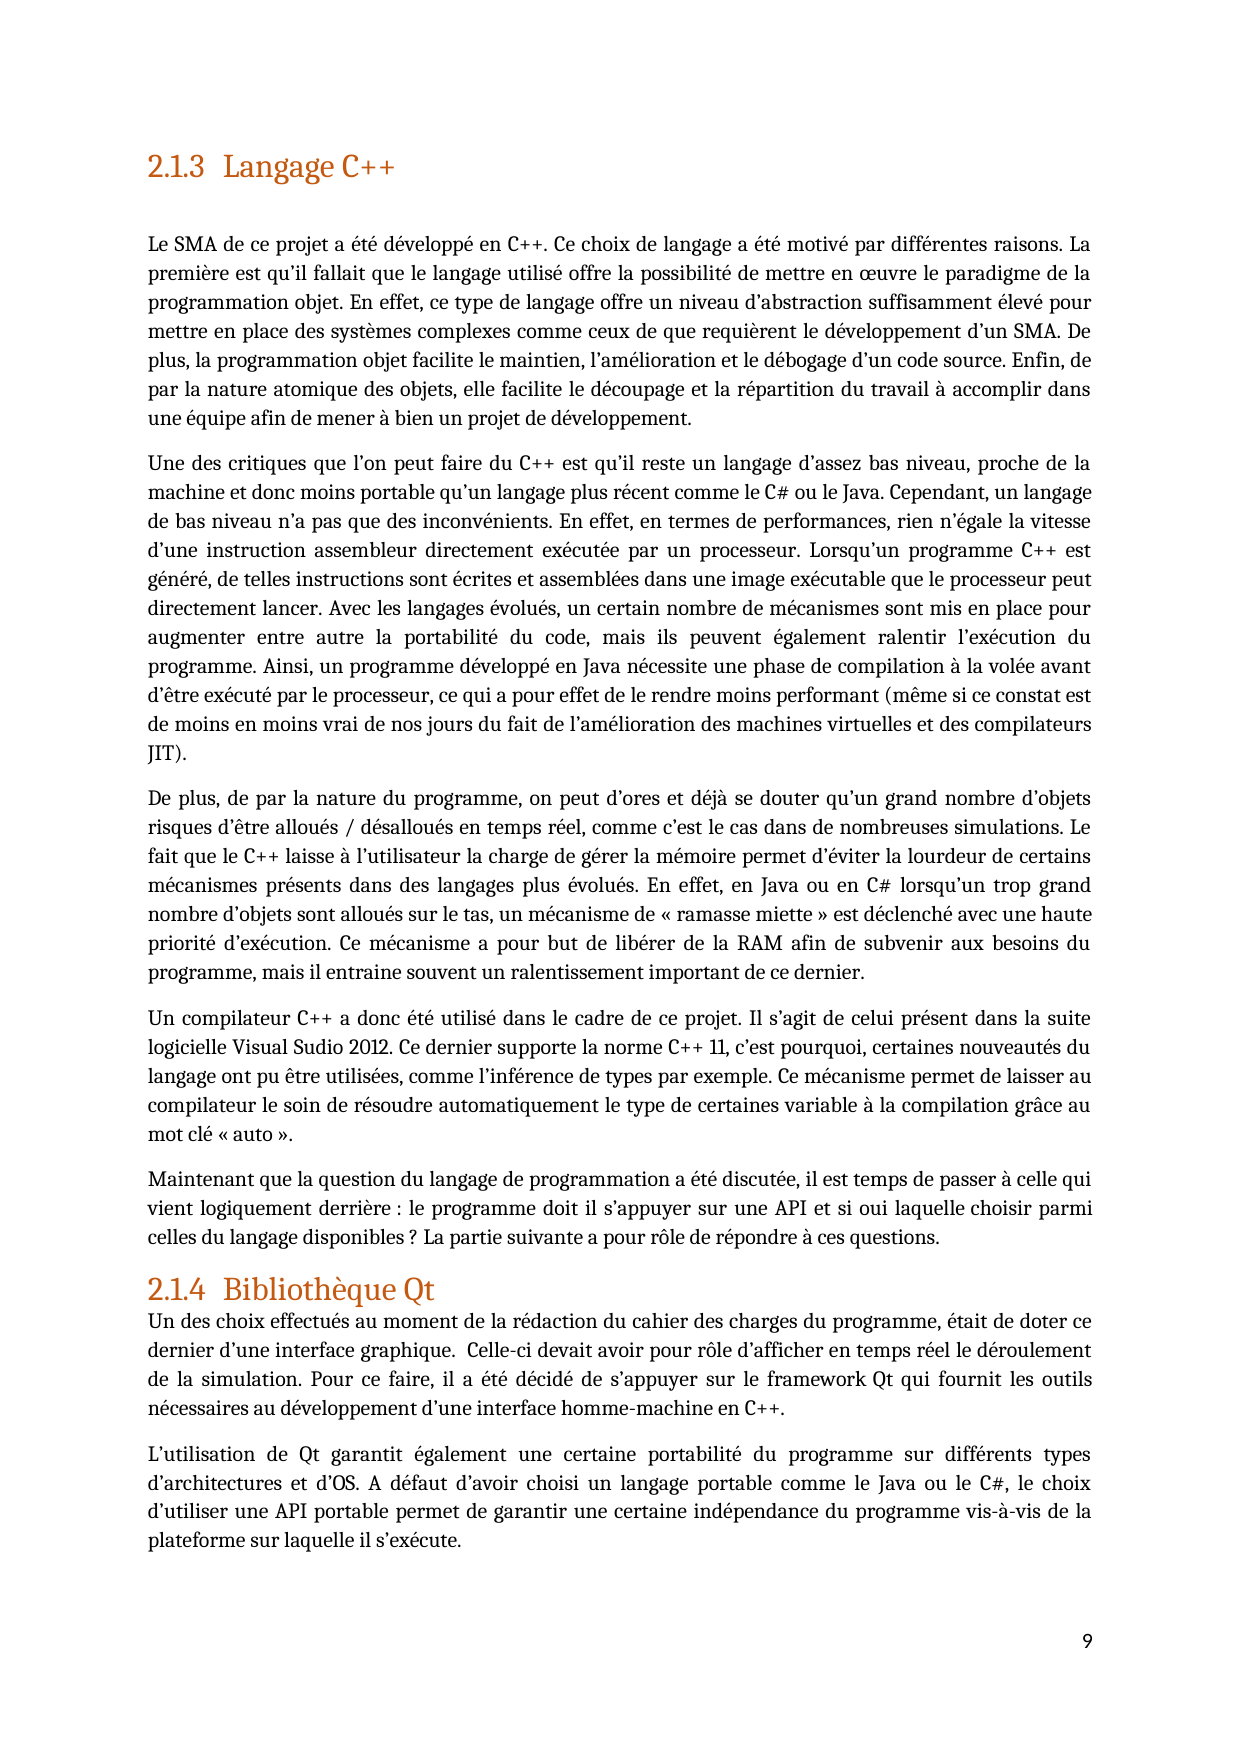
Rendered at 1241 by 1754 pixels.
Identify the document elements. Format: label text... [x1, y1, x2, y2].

text Un des choix effectués au moment de la rédaction du cahier des charges du programme, était de doter ce dernier d’une interface graphique. Celle-ci devait avoir pour rôle d’afficher en temps réel le déroulement de la simulation. Pour ce faire, il a été décidé de s’appuyer sur le framework Qt qui fournit les outils nécessaires au développement d’une interface homme-machine en C++. [148, 1309, 1093, 1421]
subtitle Bibliothèque Qt [148, 1271, 1093, 1309]
subtitle Langage C++ [148, 148, 1093, 186]
text Une des critiques que l’on peut faire du C++ est qu’il reste un langage d’assez bas niveau, proche de la machine et donc moins portable qu’un langage plus récent comme le C# ou le Java. Cependant, un langage de bas niveau n’a pas que des inconvénients. En effet, en termes de performances, rien n’égale la vitesse d’une instruction assembleur directement exécutée par un processeur. Lorsqu’un programme C++ est généré, de telles instructions sont écrites et assemblées dans une image exécutable que le processeur peut directement lancer. Avec les langages évolués, un certain nombre de mécanismes sont mis en place pour augmenter entre autre la portabilité du code, mais ils peuvent également ralentir l’exécution du programme. Ainsi, un programme développé en Java nécessite une phase de compilation à la volée avant d’être exécuté par le processeur, ce qui a pour effet de le rendre moins performant (même si ce constat est de moins en moins vrai de nos jours du fait de l’amélioration des machines virtuelles et des compilateurs JIT). [148, 451, 1093, 766]
text Maintenant que la question du langage de programmation a été discutée, il est temps de passer à celle qui vient logiquement derrière : le programme doit il s’appuyer sur une API et si oui laquelle choisir parmi celles du langage disponibles ? La partie suivante a pour rôle de répondre à ces questions. [148, 1167, 1093, 1250]
text Un compilateur C++ a donc été utilisé dans le cadre de ce projet. Il s’agit de celui présent dans la suite logicielle Visual Sudio 2012. Ce dernier supporte la norme C++ 11, c’est pourquoi, certaines nouveautés du langage ont pu être utilisées, comme l’inférence de types par exemple. Ce mécanisme permet de laisser au compilateur le soin de résoudre automatiquement le type de certaines variable à la compilation grâce au mot clé « auto ». [148, 1006, 1093, 1147]
text Le SMA de ce projet a été développé en C++. Ce choix de langage a été motivé par différentes raisons. La première est qu’il fallait que le langage utilisé offre la possibilité de mettre en œuvre le paradigme de la programmation objet. En effet, ce type de langage offre un niveau d’abstraction suffisamment élevé pour mettre en place des systèmes complexes comme ceux de que requièrent le développement d’un SMA. De plus, la programmation objet facilite le maintien, l’amélioration et le débogage d’un code source. Enfin, de par la nature atomique des objets, elle facilite le découpage et la répartition du travail à accomplir dans une équipe afin de mener à bien un projet de développement. [148, 232, 1093, 431]
text De plus, de par la nature du programme, on peut d’ores et déjà se douter qu’un grand nombre d’objets risques d’être alloués / désalloués en temps réel, comme c’est le cas dans de nombreuses simulations. Le fait que le C++ laisse à l’utilisateur la charge de gérer la mémoire permet d’éviter la lourdeur de certains mécanismes présents dans des langages plus évolués. En effet, en Java ou en C# lorsqu’un trop grand nombre d’objets sont alloués sur le tas, un mécanisme de « ramasse miette » est déclenché avec une haute priorité d’exécution. Ce mécanisme a pour but de libérer de la RAM afin de subvenir aux besoins du programme, mais il entraine souvent un ralentissement important de ce dernier. [148, 786, 1093, 985]
text L’utilisation de Qt garantit également une certaine portabilité du programme sur différents types d’architectures et d’OS. A défaut d’avoir choisi un langage portable comme le Java ou le C#, le choix d’utiliser une API portable permet de garantir une certaine indépendance du programme vis-à-vis de la plateforme sur laquelle il s’exécute. [148, 1441, 1093, 1553]
